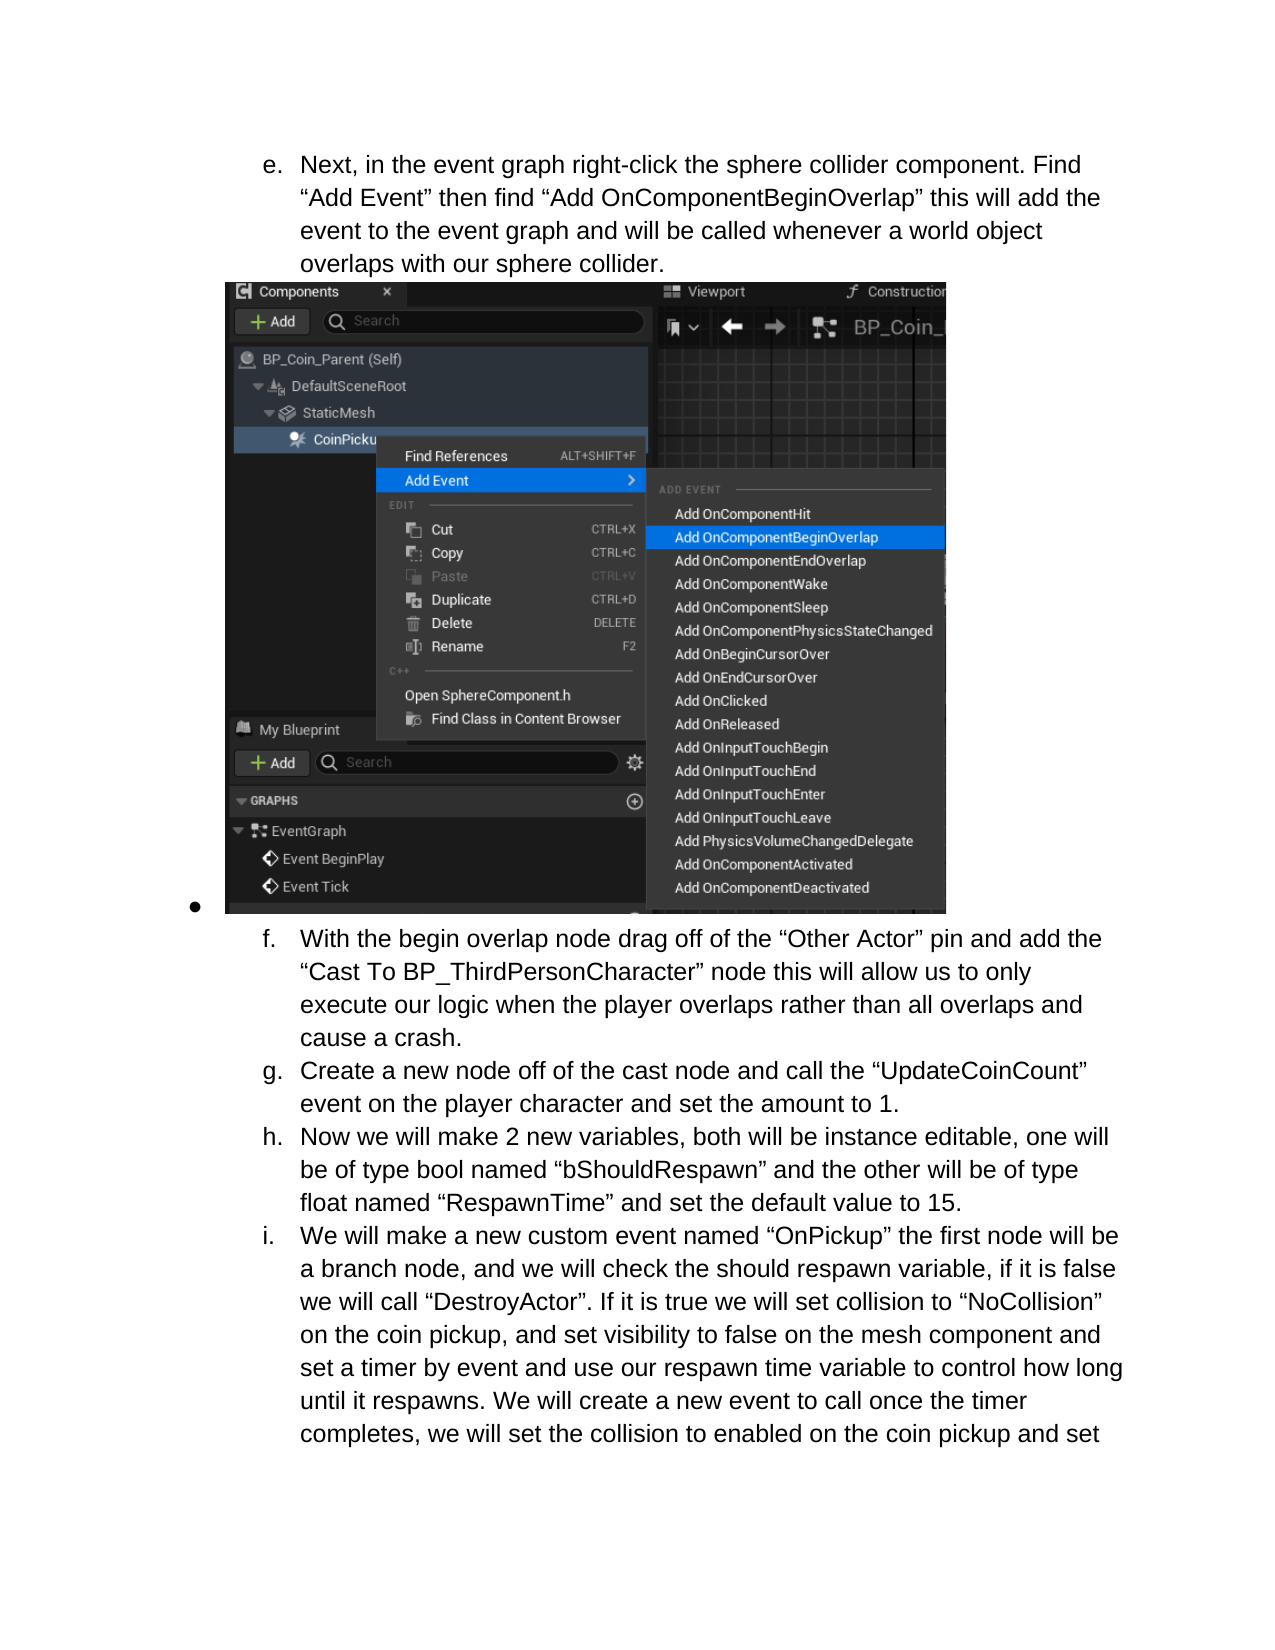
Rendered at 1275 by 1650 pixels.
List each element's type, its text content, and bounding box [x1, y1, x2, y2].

picture [225, 282, 947, 914]
list Now we will make 2 new variables, both will be instance editable, one will be of type bool named “bShouldRespawn” and the other will be of type float named “RespawnTime” and set the default value to 15. [262, 1122, 1125, 1217]
list Next, in the event graph right-click the sphere collider component. Find “Add Event” then find “Add OnComponentBeginOverlap” this will add the event to the event graph and will be called whenever a world object overlaps with our sphere collider. [262, 150, 1125, 278]
list Create a new node off of the cast node and call the “UpdateCoinCount” event on the player character and set the amount to 1. [262, 1056, 1125, 1117]
list With the begin overlap node drag off of the “Other Actor” pin and add the “Cast To BP_ThirdPersonCharacter” node this will allow us to only execute our logic when the player overlaps rather than all overlaps and cause a crash. [262, 924, 1125, 1051]
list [262, 1221, 1125, 1448]
